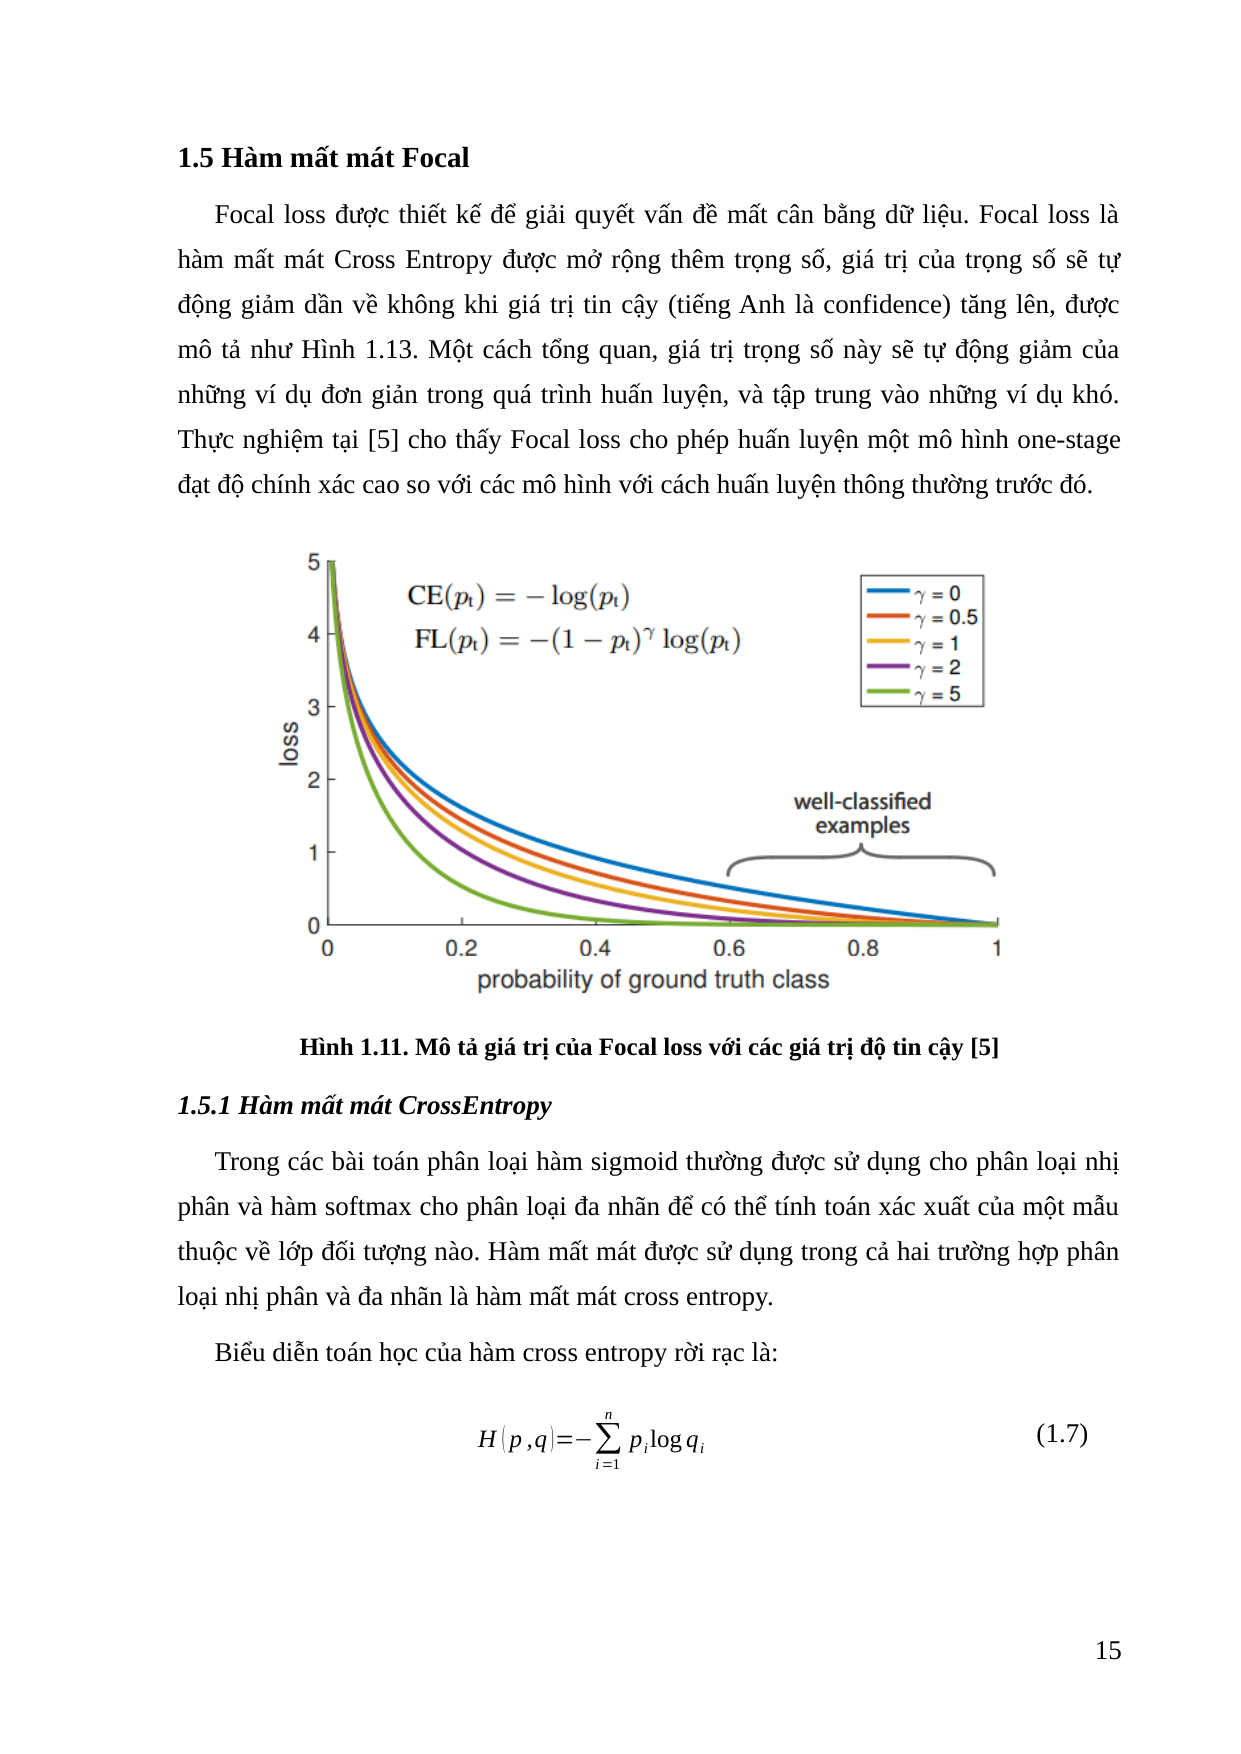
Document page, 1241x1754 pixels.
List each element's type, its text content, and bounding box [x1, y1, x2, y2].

text Focal loss được thiết kế để giải quyết vấn đề mất cân bằng dữ liệu. Focal loss là hàm mất mát Cross Entropy được mở rộng thêm trọng số, giá trị của trọng số sẽ tự động giảm dần về không khi giá trị tin cậy (tiếng Anh là confidence) tăng lên, được mô tả như Hình 1.13. Một cách tổng quan, giá trị trọng số này sẽ tự động giảm của những ví dụ đơn giản trong quá trình huấn luyện, và tập trung vào những ví dụ khó. Thực nghiệm tại cho thấy Focal loss cho phép huấn luyện một mô hình one-stage đạt độ chính xác cao so với các mô hình với cách huấn luyện thông thường trước đó. [177, 195, 1121, 502]
text Hình .. Mô tả giá trị của Focal loss với các giá trị độ tin cậy [177, 1027, 1121, 1065]
table_header [177, 1389, 1003, 1495]
subtitle Hàm mất mát Focal [177, 138, 1121, 176]
text Biểu diễn toán học của hàm cross entropy rời rạc là: [177, 1333, 1121, 1370]
picture [245, 521, 1054, 1001]
text Trong các bài toán phân loại hàm sigmoid thường được sử dụng cho phân loại nhị phân và hàm softmax cho phân loại đa nhãn để có thể tính toán xác xuất của một mẫu thuộc về lớp đối tượng nào. Hàm mất mát được sử dụng trong cả hai trường hợp phân loại nhị phân và đa nhãn là hàm mất mát cross entropy. [177, 1142, 1121, 1314]
table_header (1.7) [1004, 1389, 1121, 1495]
subtitle Hàm mất mát CrossEntropy [177, 1086, 1121, 1123]
